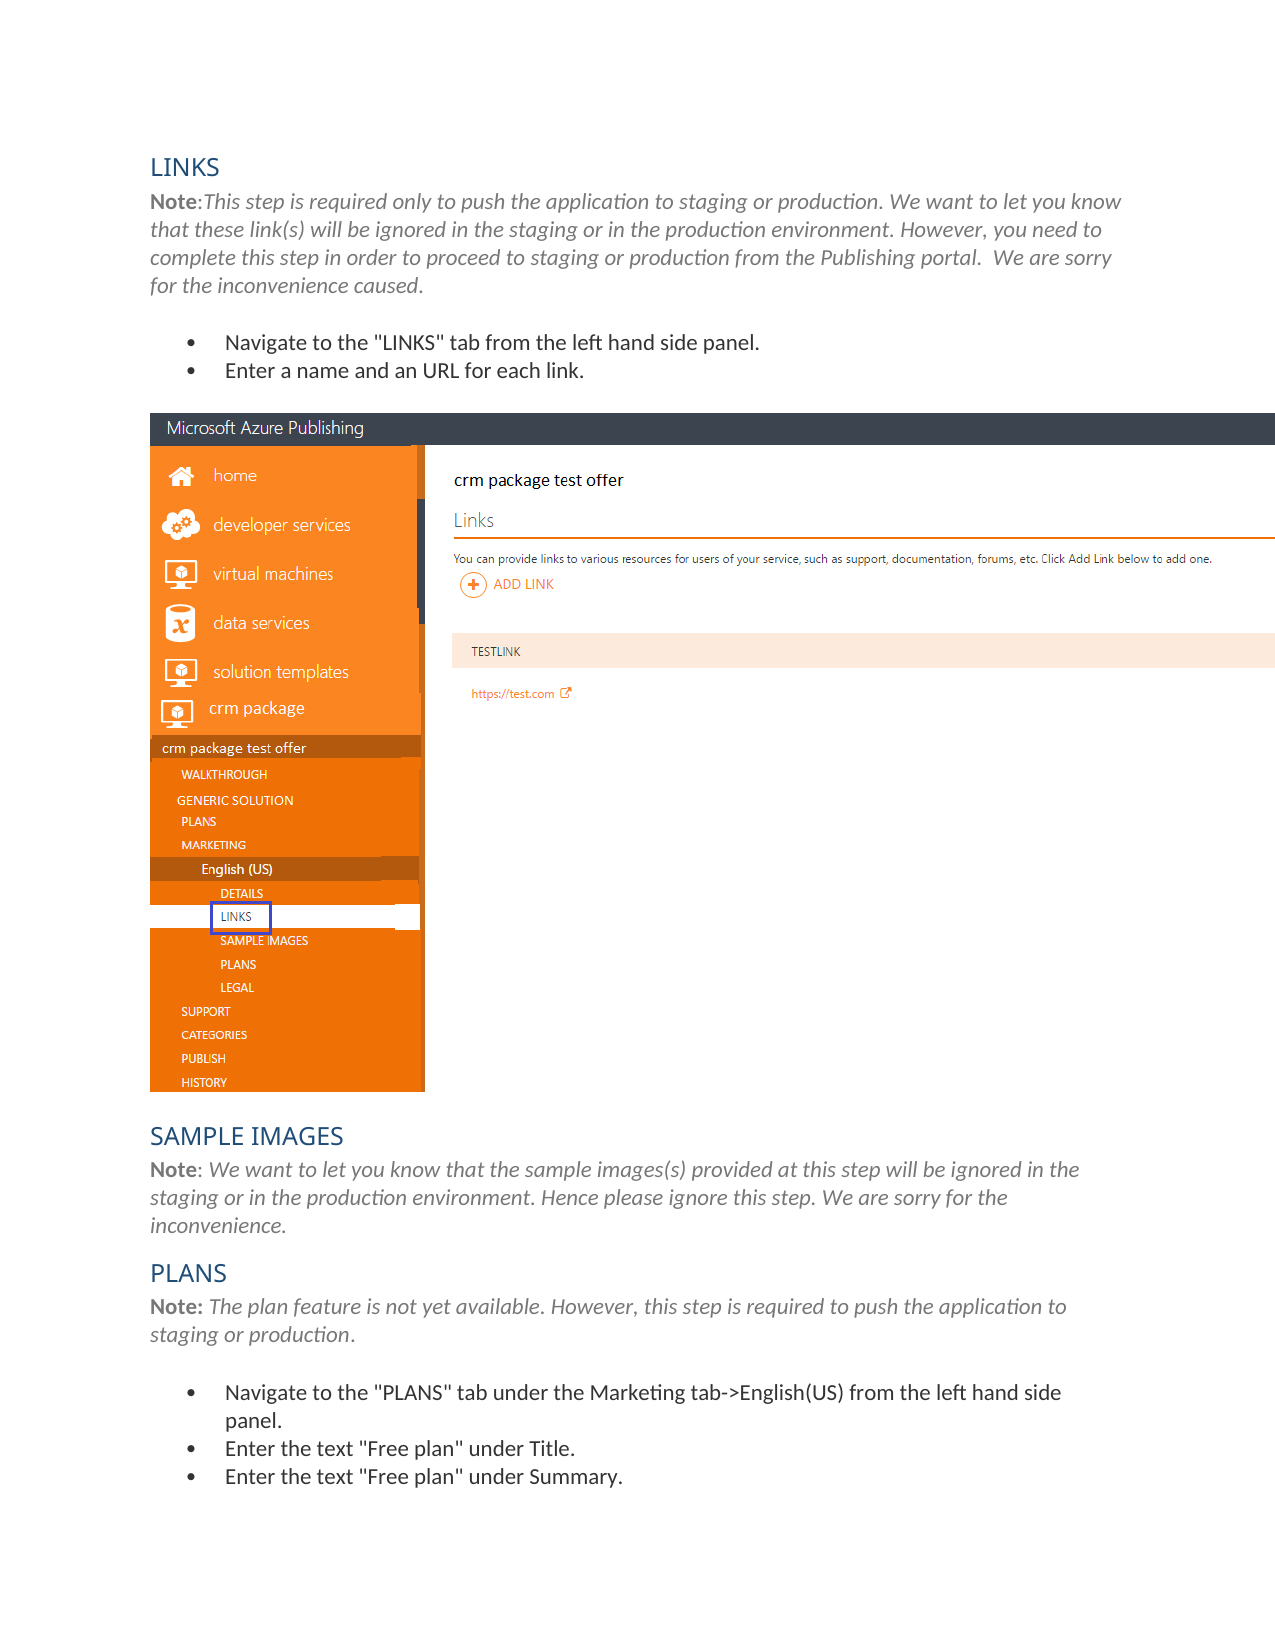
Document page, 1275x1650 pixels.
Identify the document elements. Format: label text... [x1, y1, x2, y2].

text Note:This step is required only to push the application to staging or production. We want to let you know that these link(s) will be ignored in the staging or in the production environment. However, you need to complete this step in order to proceed to staging or production from the Publishing portal. We are sorry for the inconvenience caused. [150, 187, 1125, 299]
list Enter the text "Free plan" under Summary. [187, 1462, 1125, 1490]
list Navigate to the "PLANS" tab under the Marketing tab->English(US) from the left hand side panel. [187, 1378, 1125, 1434]
list Navigate to the "LINKS" tab from the left hand side panel. [187, 328, 1125, 356]
subtitle SAMPLE IMAGES [150, 1118, 1125, 1152]
subtitle LINKS [150, 150, 1125, 184]
list Enter the text "Free plan" under Title. [187, 1434, 1125, 1462]
list Enter a name and an URL for each link. [187, 356, 1125, 384]
text Note: We want to let you know that the sample images(s) provided at this step will be ignored in the staging or in the production environment. Hence please ignore this step. We are sorry for the inconvenience. [150, 1155, 1125, 1239]
text Note: The plan feature is not yet available. However, this step is required to push the application to staging or production. [150, 1292, 1125, 1348]
picture [150, 413, 1275, 1094]
subtitle PLANS [150, 1256, 1125, 1290]
